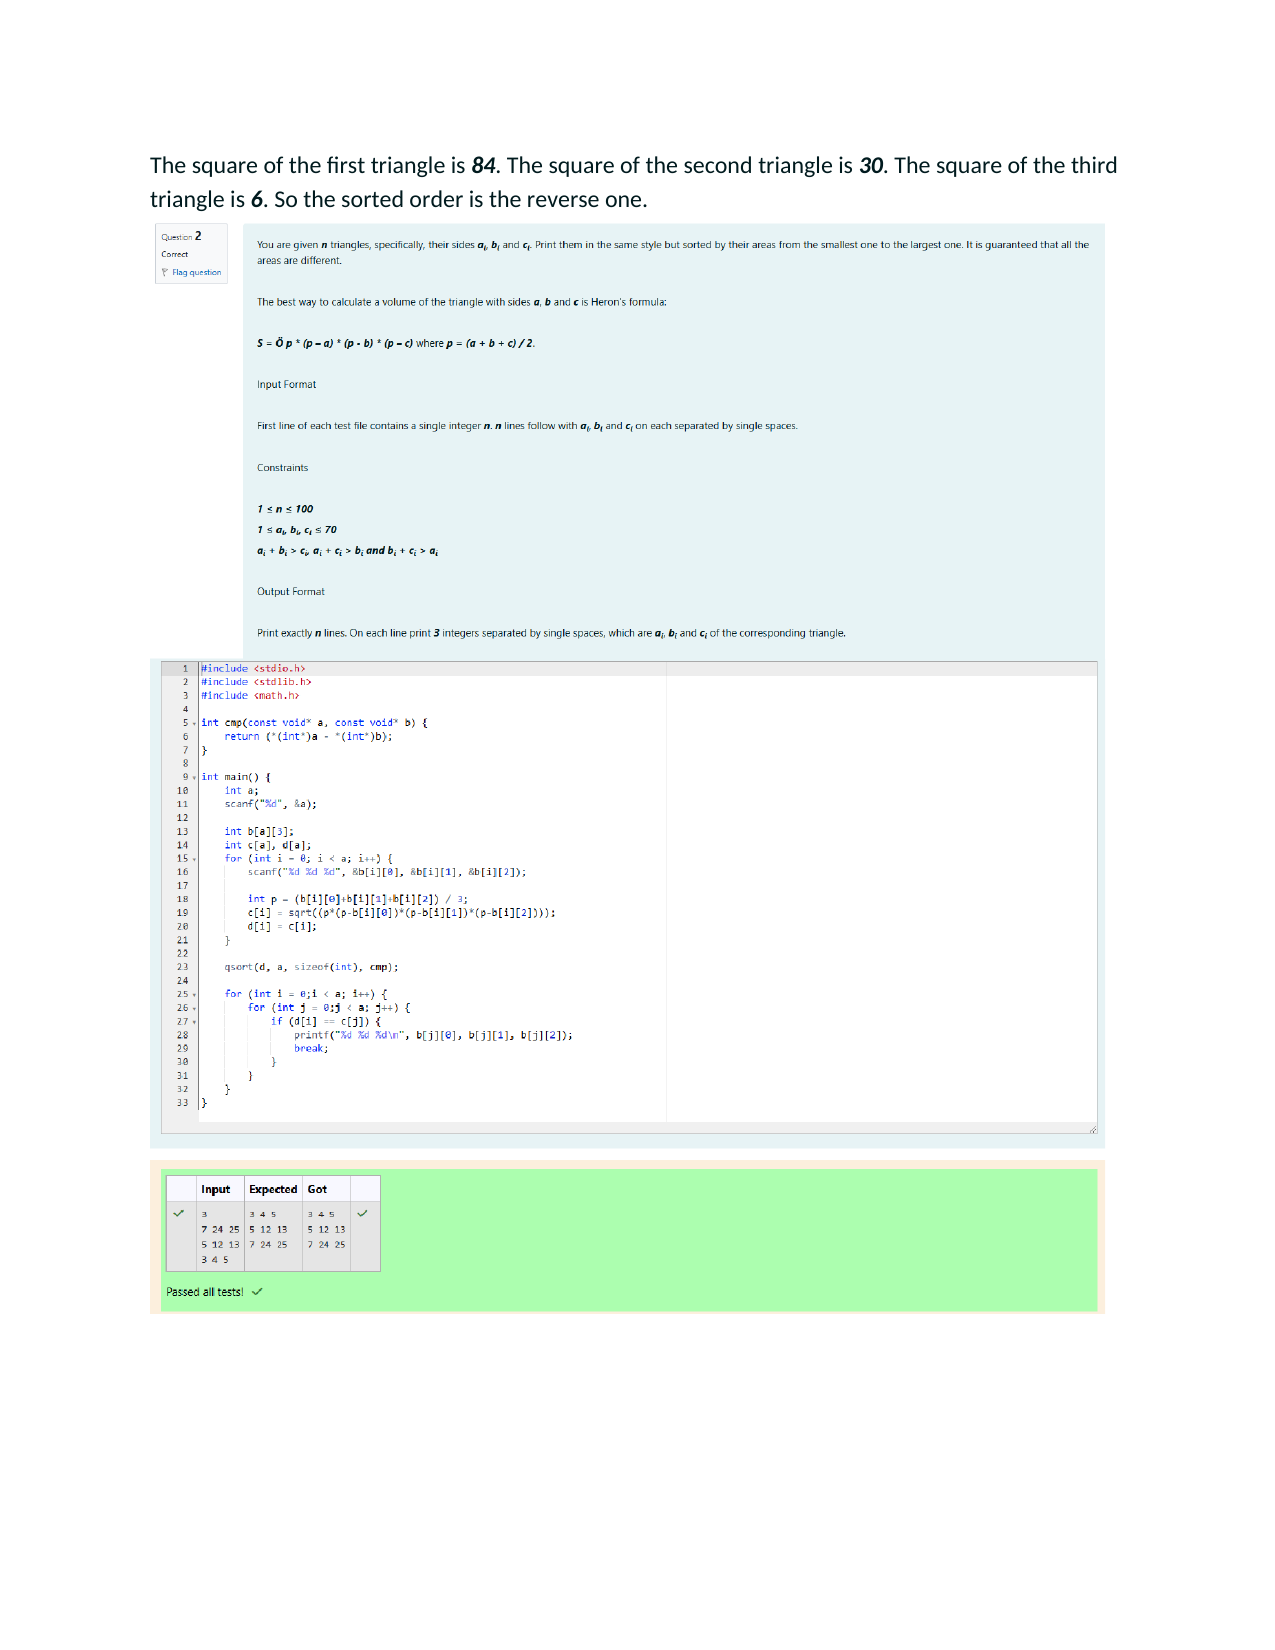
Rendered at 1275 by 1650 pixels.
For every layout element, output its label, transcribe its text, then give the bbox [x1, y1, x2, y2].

text The square of the first triangle is 84. The square of the second triangle is 30. The square of the third triangle is 6. So the sorted order is the reverse one. [150, 150, 1125, 213]
picture [150, 217, 1105, 1314]
